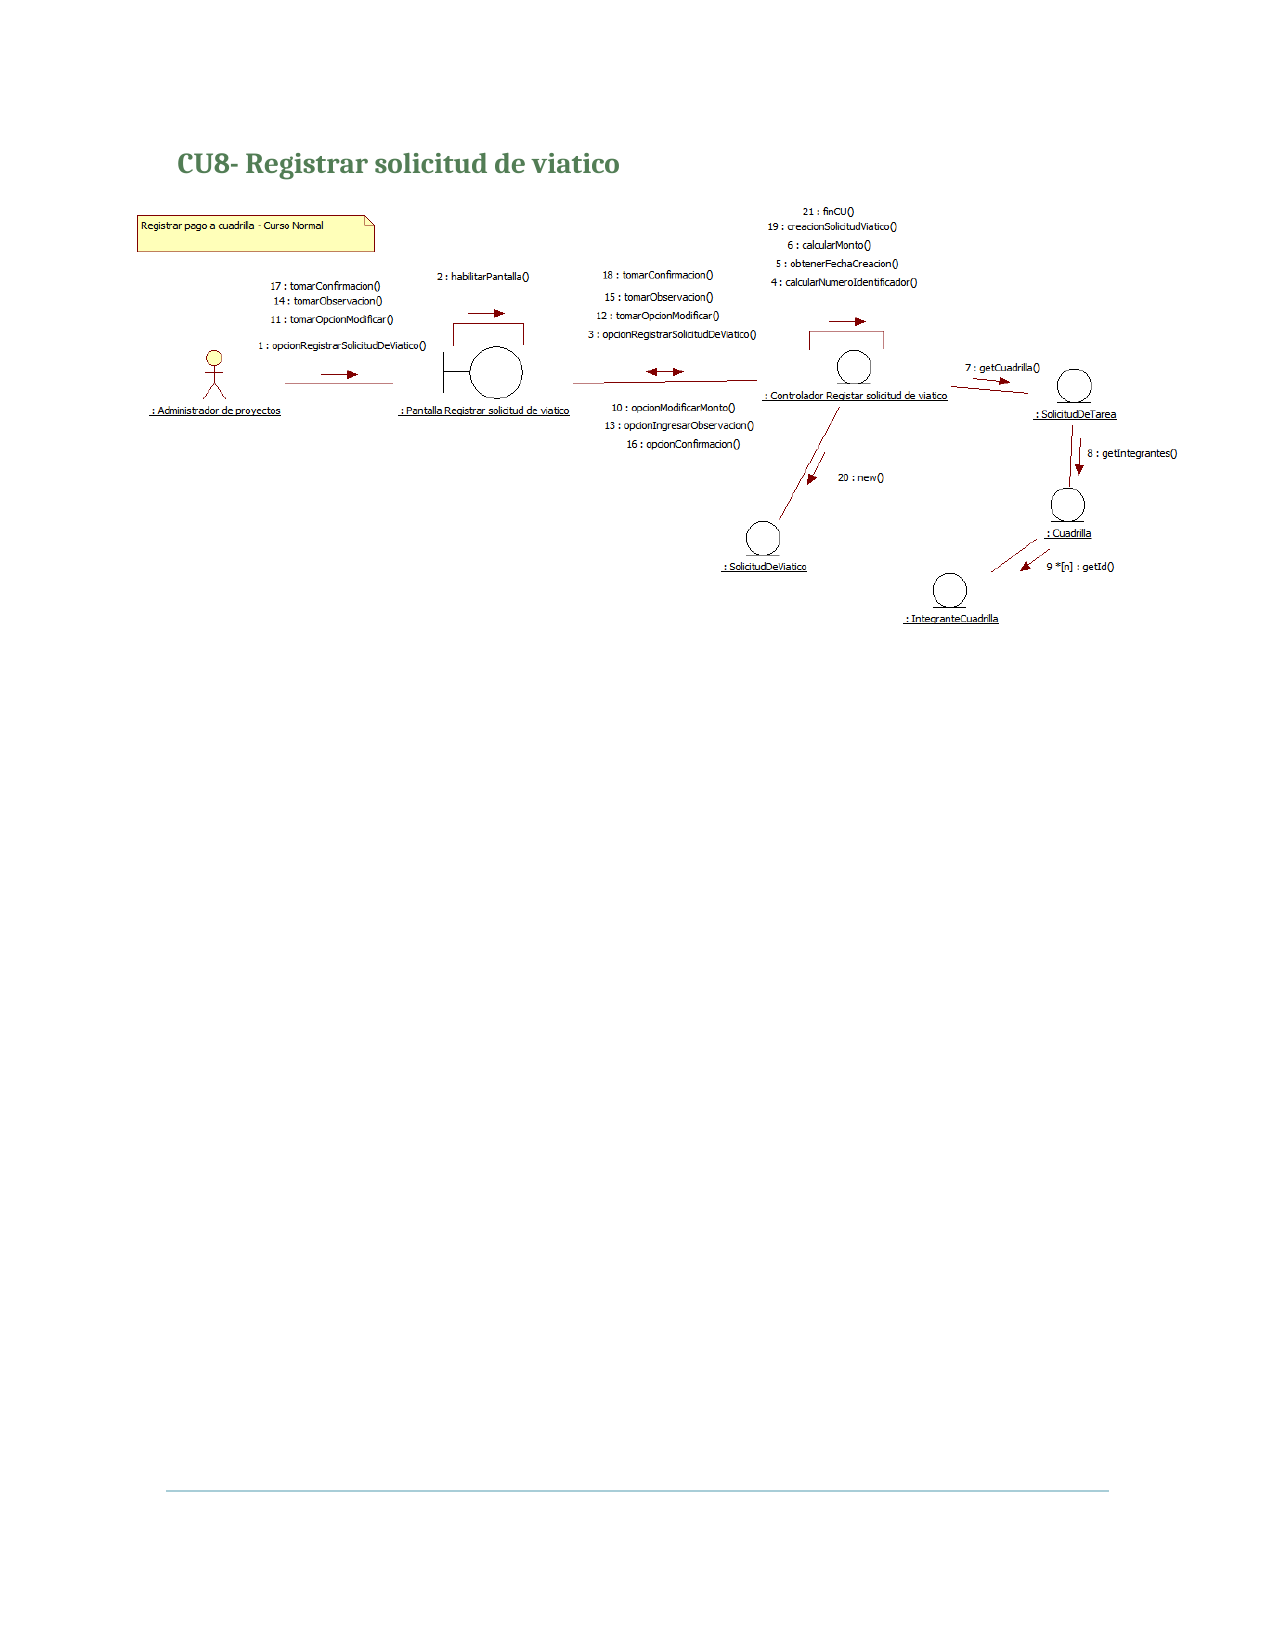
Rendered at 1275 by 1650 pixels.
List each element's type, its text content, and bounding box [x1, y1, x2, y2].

picture [118, 186, 1195, 648]
subtitle CU8- Registrar solicitud de viatico [177, 148, 1098, 181]
